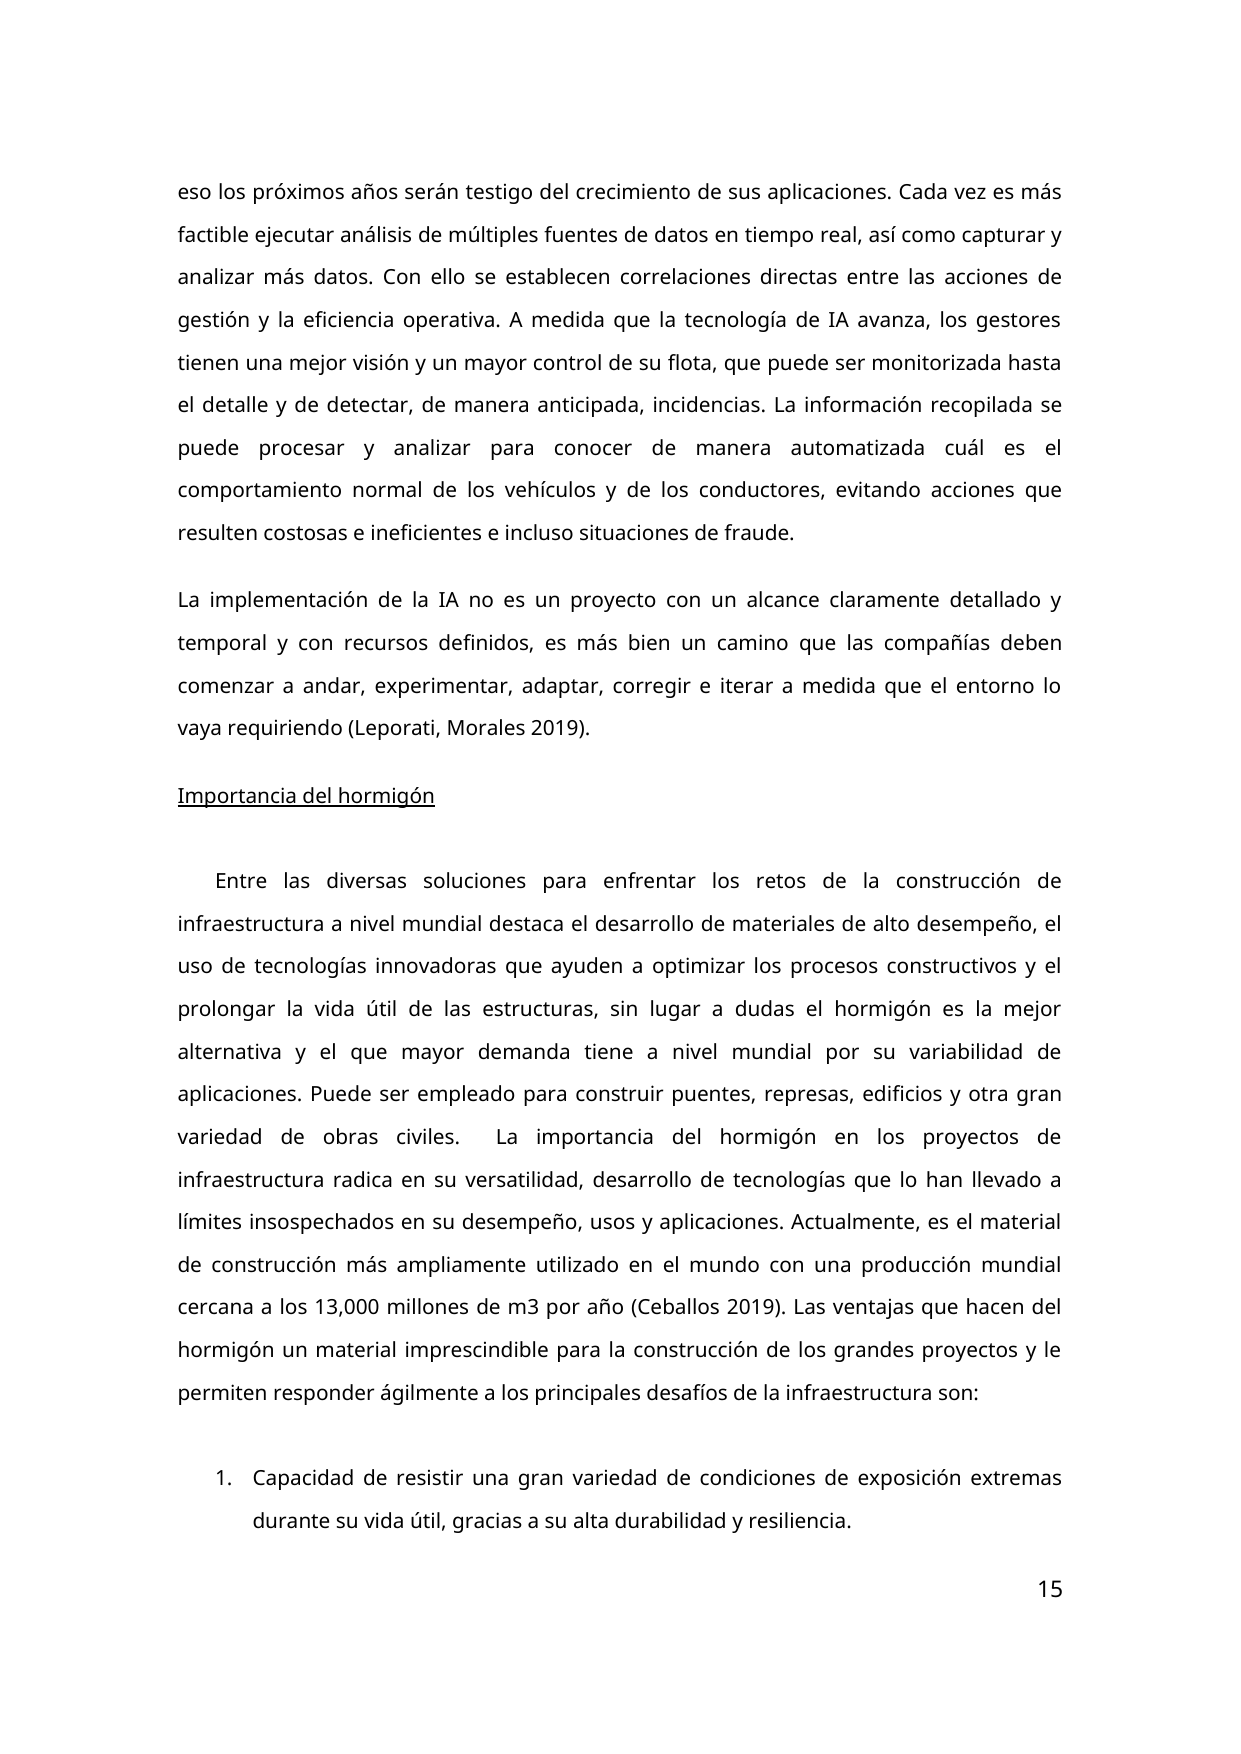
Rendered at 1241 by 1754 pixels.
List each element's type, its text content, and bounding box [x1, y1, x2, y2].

text Importancia del hormigón [177, 781, 1063, 809]
text La implementación de la IA no es un proyecto con un alcance claramente detallado y temporal y con recursos definidos, es más bien un camino que las compañías deben comenzar a andar, experimentar, adaptar, corregir e iterar a medida que el entorno lo vaya requiriendo (Leporati, Morales 2019). [177, 586, 1063, 742]
list Capacidad de resistir una gran variedad de condiciones de exposición extremas durante su vida útil, gracias a su alta durabilidad y resiliencia. [215, 1463, 1063, 1534]
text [177, 177, 1063, 546]
text Entre las diversas soluciones para enfrentar los retos de la construcción de infraestructura a nivel mundial destaca el desarrollo de materiales de alto desempeño, el uso de tecnologías innovadoras que ayuden a optimizar los procesos constructivos y el prolongar la vida útil de las estructuras, sin lugar a dudas el hormigón es la mejor alternativa y el que mayor demanda tiene a nivel mundial por su variabilidad de aplicaciones. Puede ser empleado para construir puentes, represas, edificios y otra gran variedad de obras civiles. La importancia del hormigón en los proyectos de infraestructura radica en su versatilidad, desarrollo de tecnologías que lo han llevado a límites insospechados en su desempeño, usos y aplicaciones. Actualmente, es el material de construcción más ampliamente utilizado en el mundo con una producción mundial cercana a los 13,000 millones de m3 por año (Ceballos 2019). Las ventajas que hacen del hormigón un material imprescindible para la construcción de los grandes proyectos y le permiten responder ágilmente a los principales desafíos de la infraestructura son: [177, 866, 1063, 1406]
